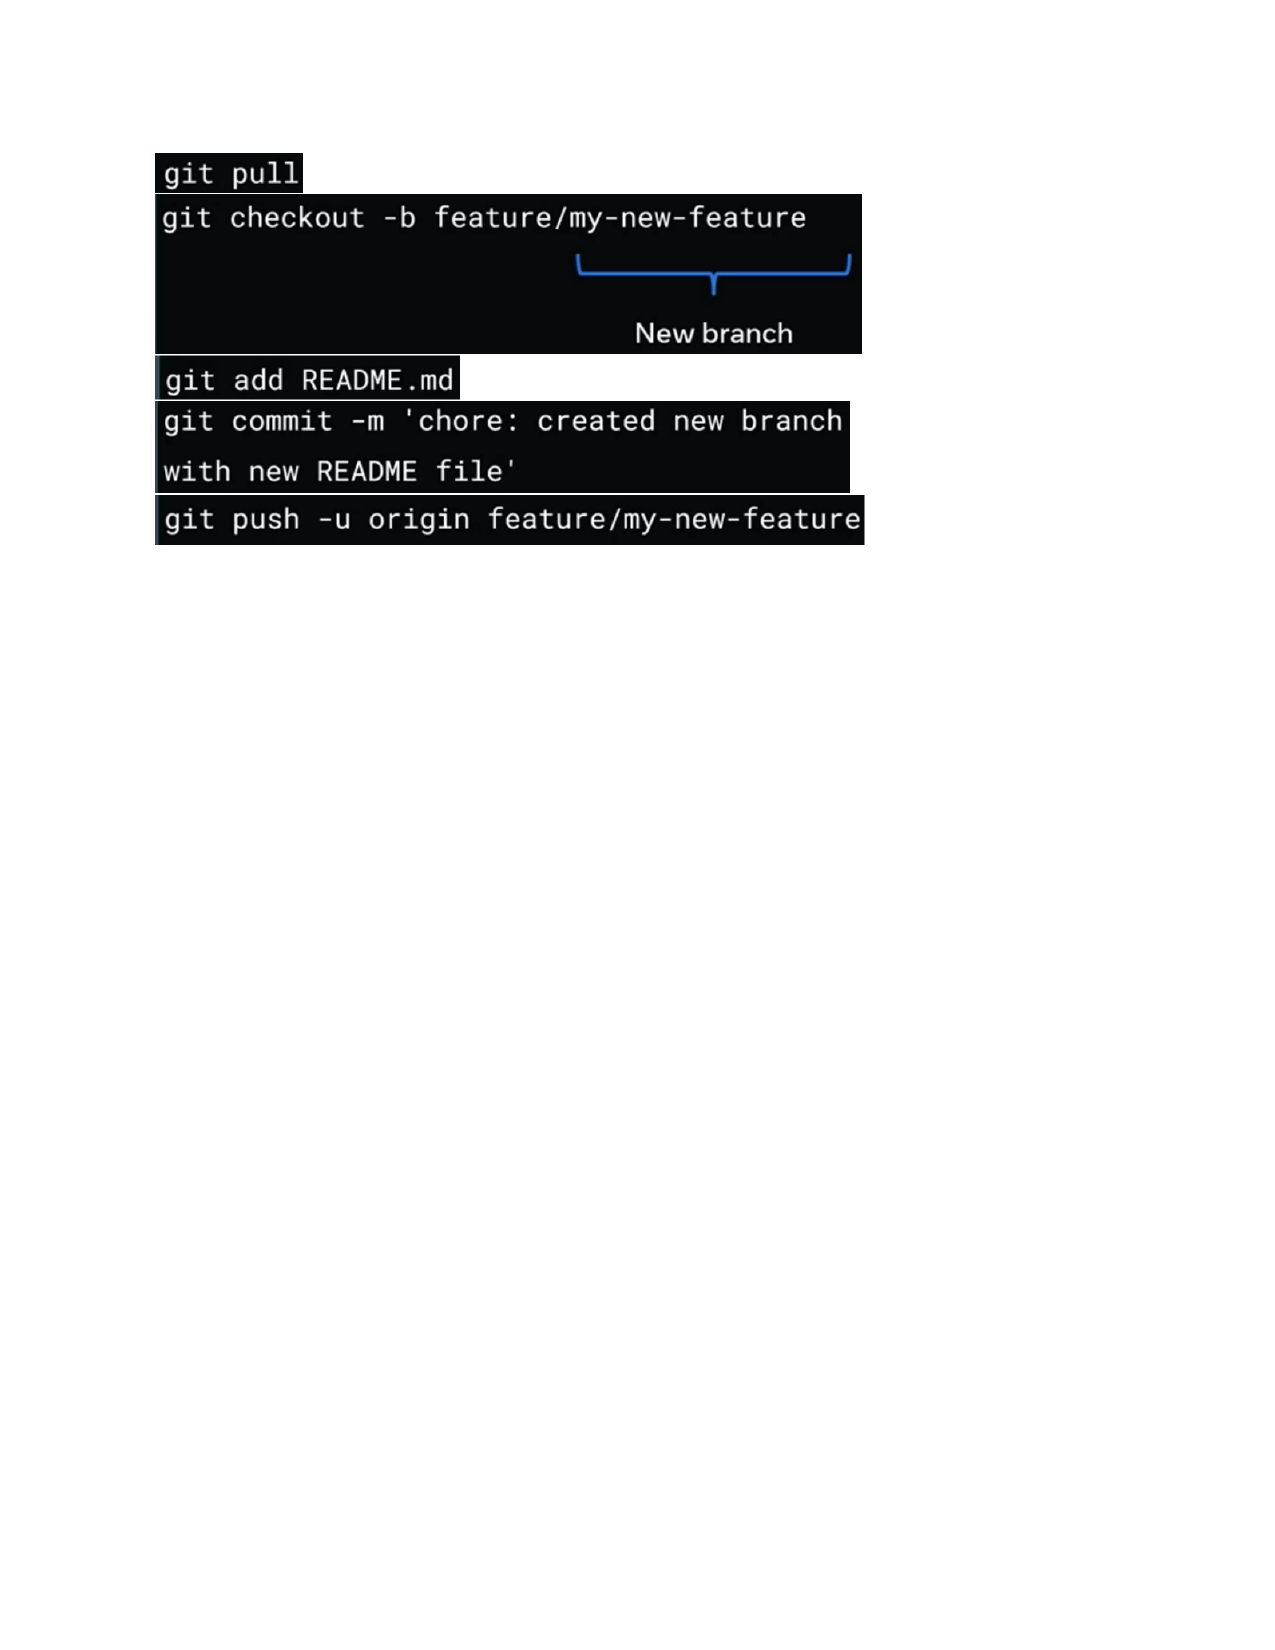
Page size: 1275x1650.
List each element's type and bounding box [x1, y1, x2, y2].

picture [150, 150, 872, 545]
